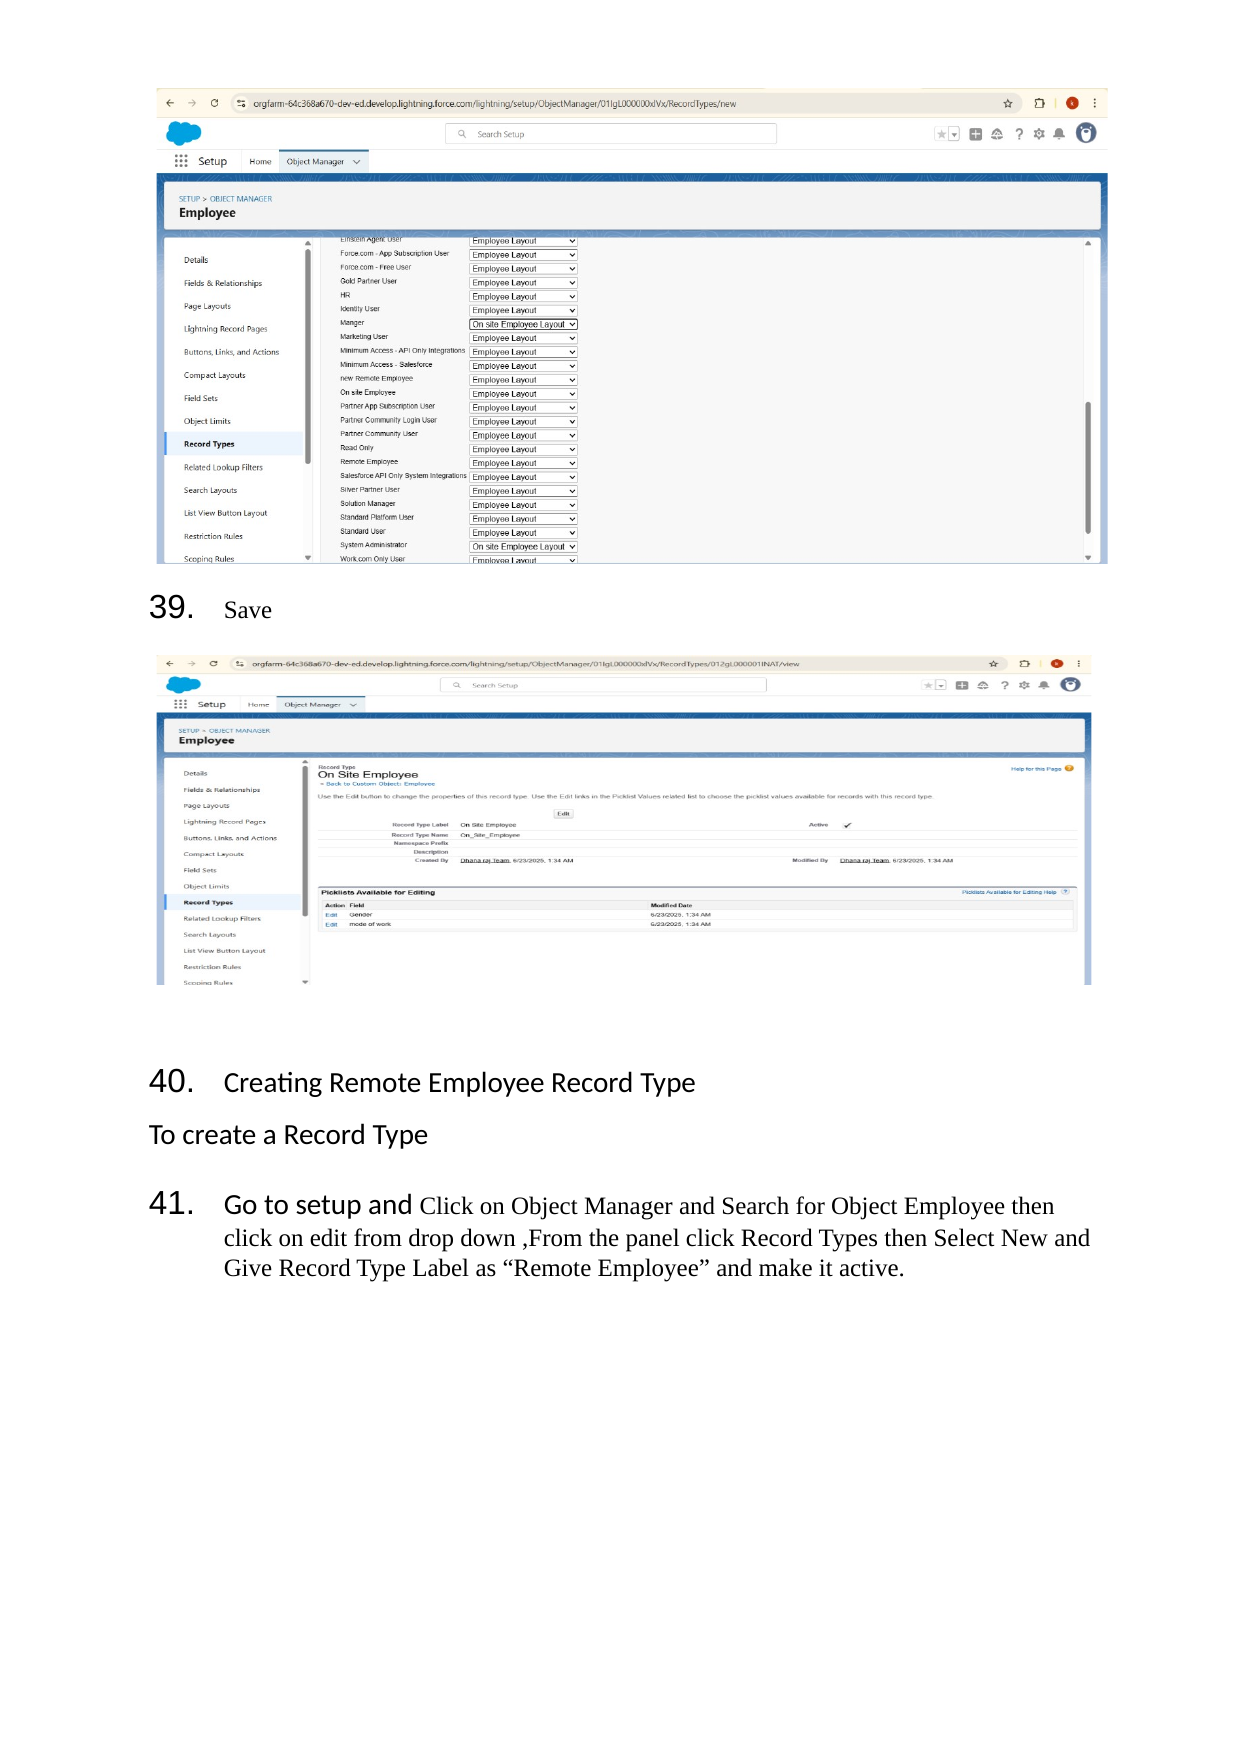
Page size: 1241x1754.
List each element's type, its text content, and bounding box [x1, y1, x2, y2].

picture [156, 655, 1092, 985]
list Creating Remote Employee Record Type [148, 1061, 1094, 1099]
text To create a Record Type [148, 1116, 1121, 1151]
list Go to setup and Click on Object Manager and Search for Object Employee then click on edit from drop down ,From the panel click Record Types then Select New and Give Record Type Label as “Remote Employee” and make it active. [148, 1183, 1094, 1282]
picture [156, 88, 1108, 564]
list Save [148, 587, 1094, 626]
